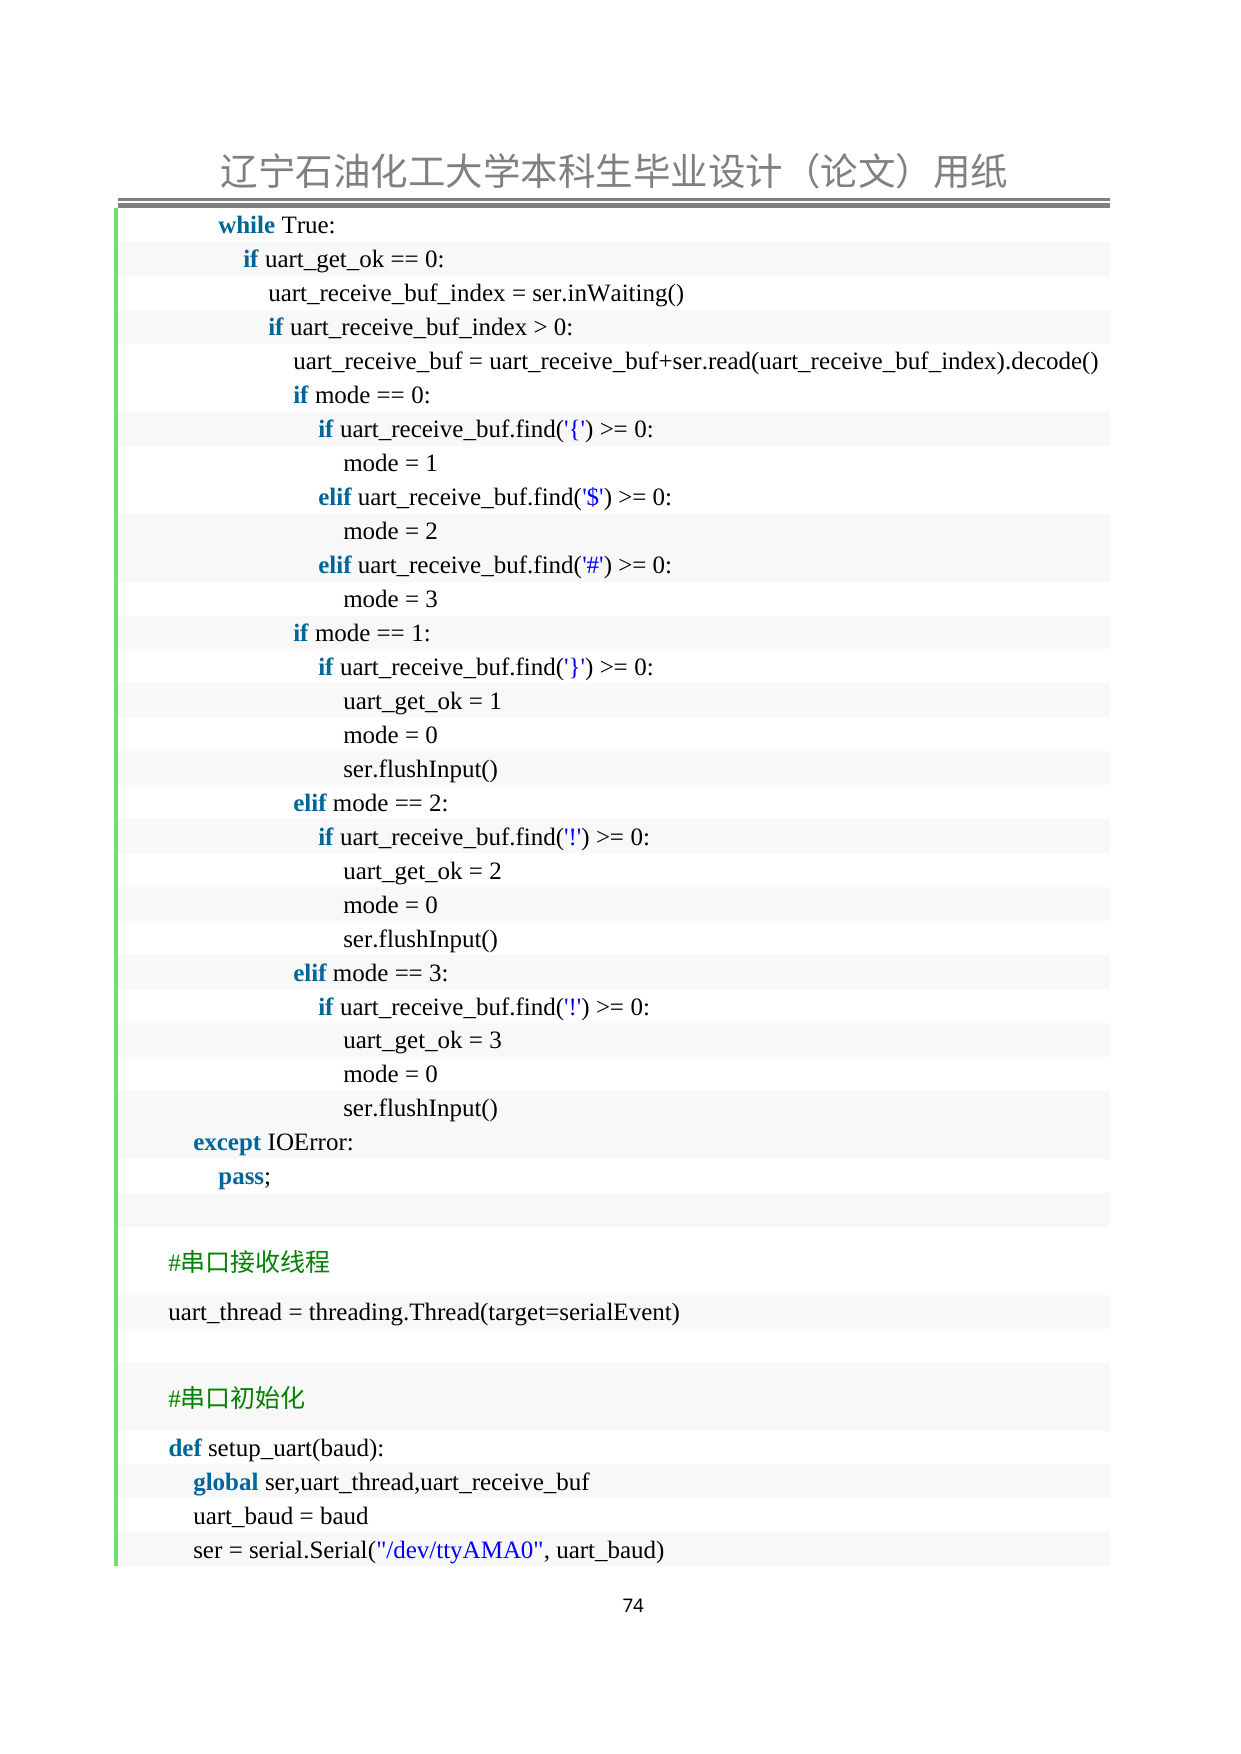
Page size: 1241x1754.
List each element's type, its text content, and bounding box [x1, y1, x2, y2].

text uart_baud = baud [118, 1498, 1110, 1532]
text if uart_receive_buf.find('}') >= 0: [118, 649, 1110, 683]
text ser = serial.Serial("/dev/ttyAMA0", uart_baud) [118, 1532, 1110, 1566]
text uart_receive_buf = uart_receive_buf+ser.read(uart_receive_buf_index).decode() [118, 344, 1110, 378]
text #串口接收线程 [118, 1227, 1110, 1295]
text uart_get_ok = 2 [118, 853, 1110, 887]
text mode = 1 [118, 446, 1110, 480]
text if mode == 1: [118, 616, 1110, 649]
text mode = 0 [118, 1057, 1110, 1091]
text if uart_get_ok == 0: [118, 242, 1110, 276]
text elif uart_receive_buf.find('$') >= 0: [118, 480, 1110, 514]
text mode = 0 [118, 717, 1110, 751]
text ser.flushInput() [118, 1091, 1110, 1125]
text mode = 3 [118, 582, 1110, 616]
text if uart_receive_buf.find('!') >= 0: [118, 989, 1110, 1023]
text pass; [118, 1159, 1110, 1193]
text except IOError: [118, 1125, 1110, 1159]
text def setup_uart(baud): [118, 1431, 1110, 1464]
text uart_get_ok = 1 [118, 683, 1110, 717]
text elif mode == 3: [118, 955, 1110, 989]
text uart_receive_buf_index = ser.inWaiting() [118, 276, 1110, 310]
text global ser,uart_thread,uart_receive_buf [118, 1464, 1110, 1498]
text ser.flushInput() [118, 751, 1110, 785]
text if uart_receive_buf_index > 0: [118, 310, 1110, 344]
text mode = 0 [118, 887, 1110, 921]
text mode = 2 [118, 514, 1110, 548]
text #串口初始化 [118, 1363, 1110, 1431]
text elif uart_receive_buf.find('#') >= 0: [118, 548, 1110, 582]
text uart_thread = threading.Thread(target=serialEvent) [118, 1295, 1110, 1329]
text if mode == 0: [118, 378, 1110, 412]
text if uart_receive_buf.find('!') >= 0: [118, 819, 1110, 853]
text if uart_receive_buf.find('{') >= 0: [118, 412, 1110, 446]
text uart_get_ok = 3 [118, 1023, 1110, 1057]
text elif mode == 2: [118, 785, 1110, 819]
text ser.flushInput() [118, 921, 1110, 955]
text while True: [118, 208, 1110, 242]
